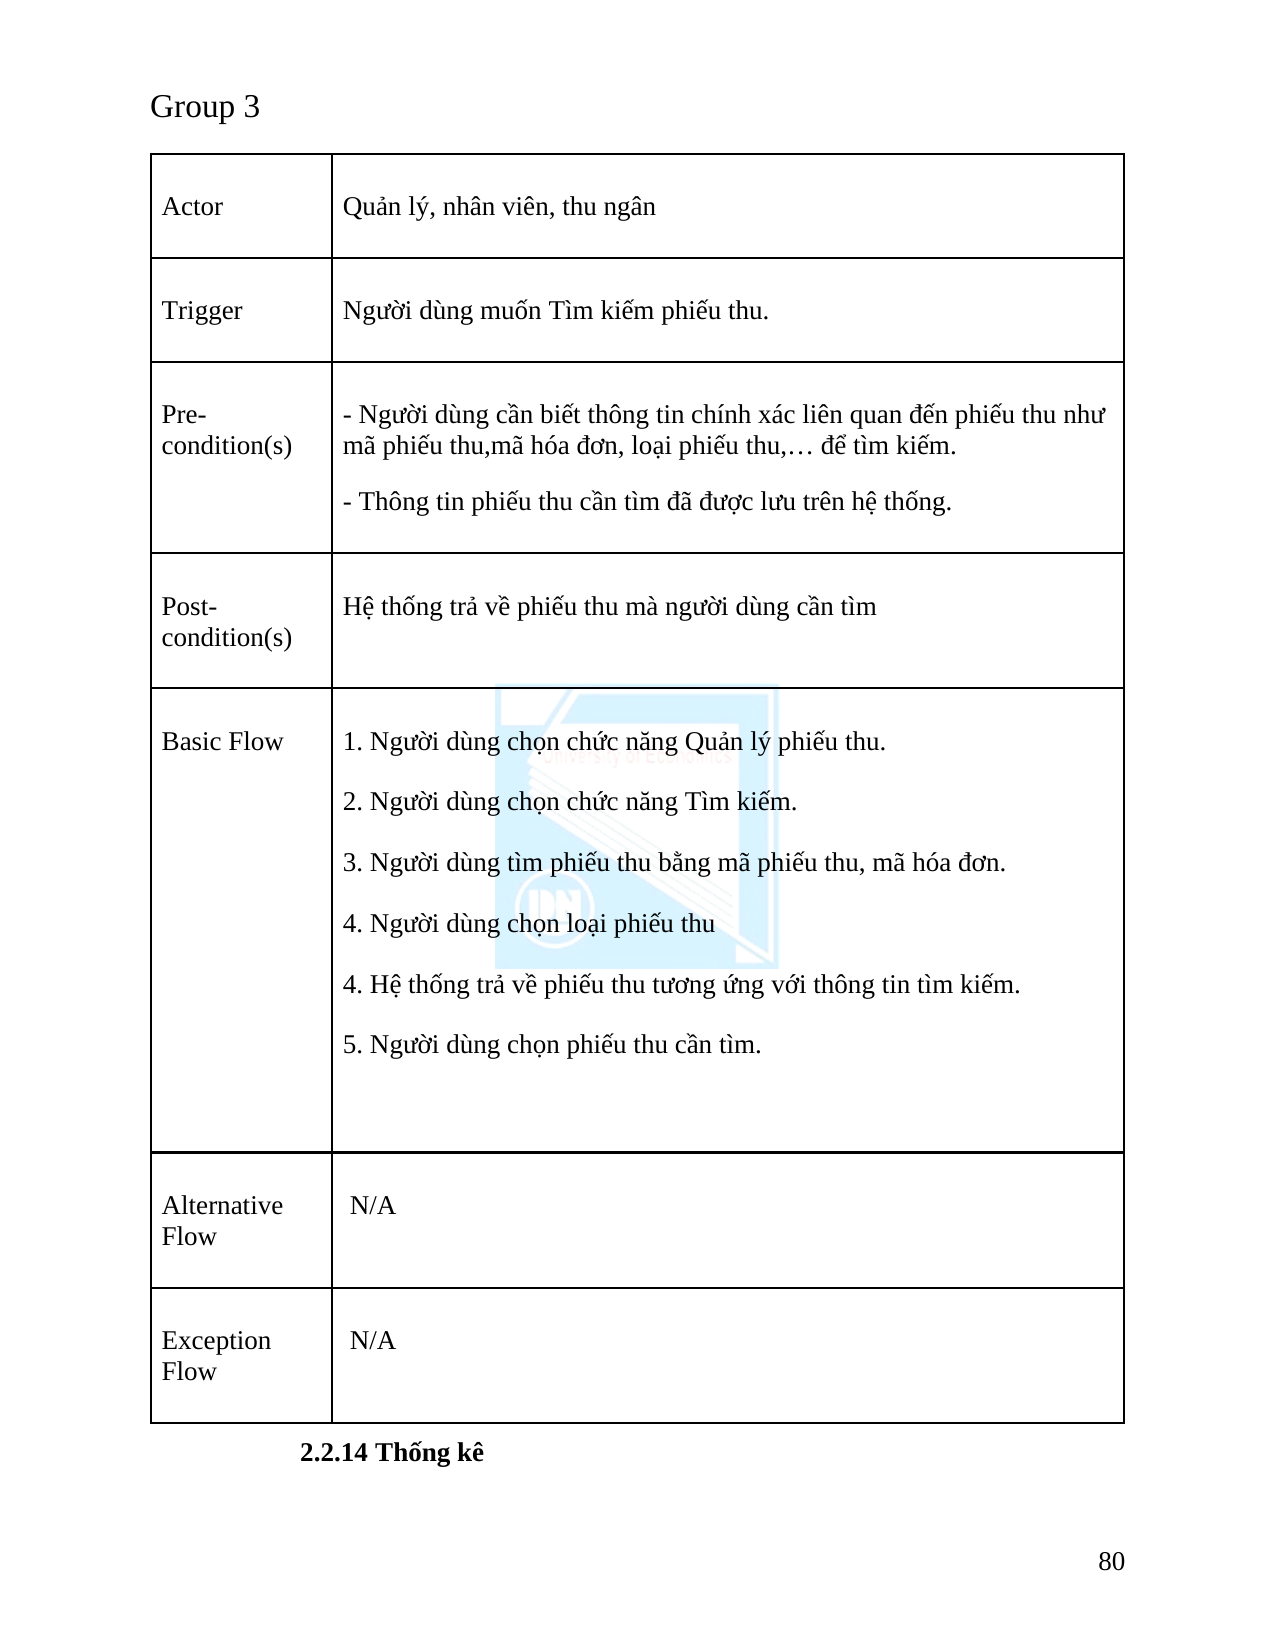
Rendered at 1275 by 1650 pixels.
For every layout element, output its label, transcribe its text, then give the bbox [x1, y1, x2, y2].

table_cell Pre-condition(s) [152, 363, 331, 552]
table_cell N/A [333, 1289, 1123, 1422]
table_cell 1. Người dùng chọn chức năng Quản lý phiếu thu. 2. Người dùng chọn chức năng Tìm kiếm. 3. Người dùng tìm phiếu thu bằng mã phiếu thu, mã hóa đơn. 4. Người dùng chọn loại phiếu thu 4. Hệ thống trả về phiếu thu tương ứng với thông tin tìm kiếm. 5. Người dùng chọn phiếu thu cần tìm. [333, 689, 1123, 1151]
text 2.2.14 Thống kê [150, 1436, 1125, 1467]
table_cell Quản lý, nhân viên, thu ngân [333, 155, 1123, 257]
table_cell N/A [333, 1154, 1123, 1287]
table_cell Người dùng muốn Tìm kiếm phiếu thu. [333, 259, 1123, 361]
table_cell Basic Flow [152, 689, 331, 1151]
table_cell Hệ thống trả về phiếu thu mà người dùng cần tìm [333, 554, 1123, 687]
table_cell Exception Flow [152, 1289, 331, 1422]
table_cell Actor [152, 155, 331, 257]
table_cell - Người dùng cần biết thông tin chính xác liên quan đến phiếu thu như mã phiếu thu,mã hóa đơn, loại phiếu thu,… để tìm kiếm. - Thông tin phiếu thu cần tìm đã được lưu trên hệ thống. [333, 363, 1123, 552]
table_cell Trigger [152, 259, 331, 361]
table_cell Alternative Flow [152, 1154, 331, 1287]
table_cell Post-condition(s) [152, 554, 331, 687]
